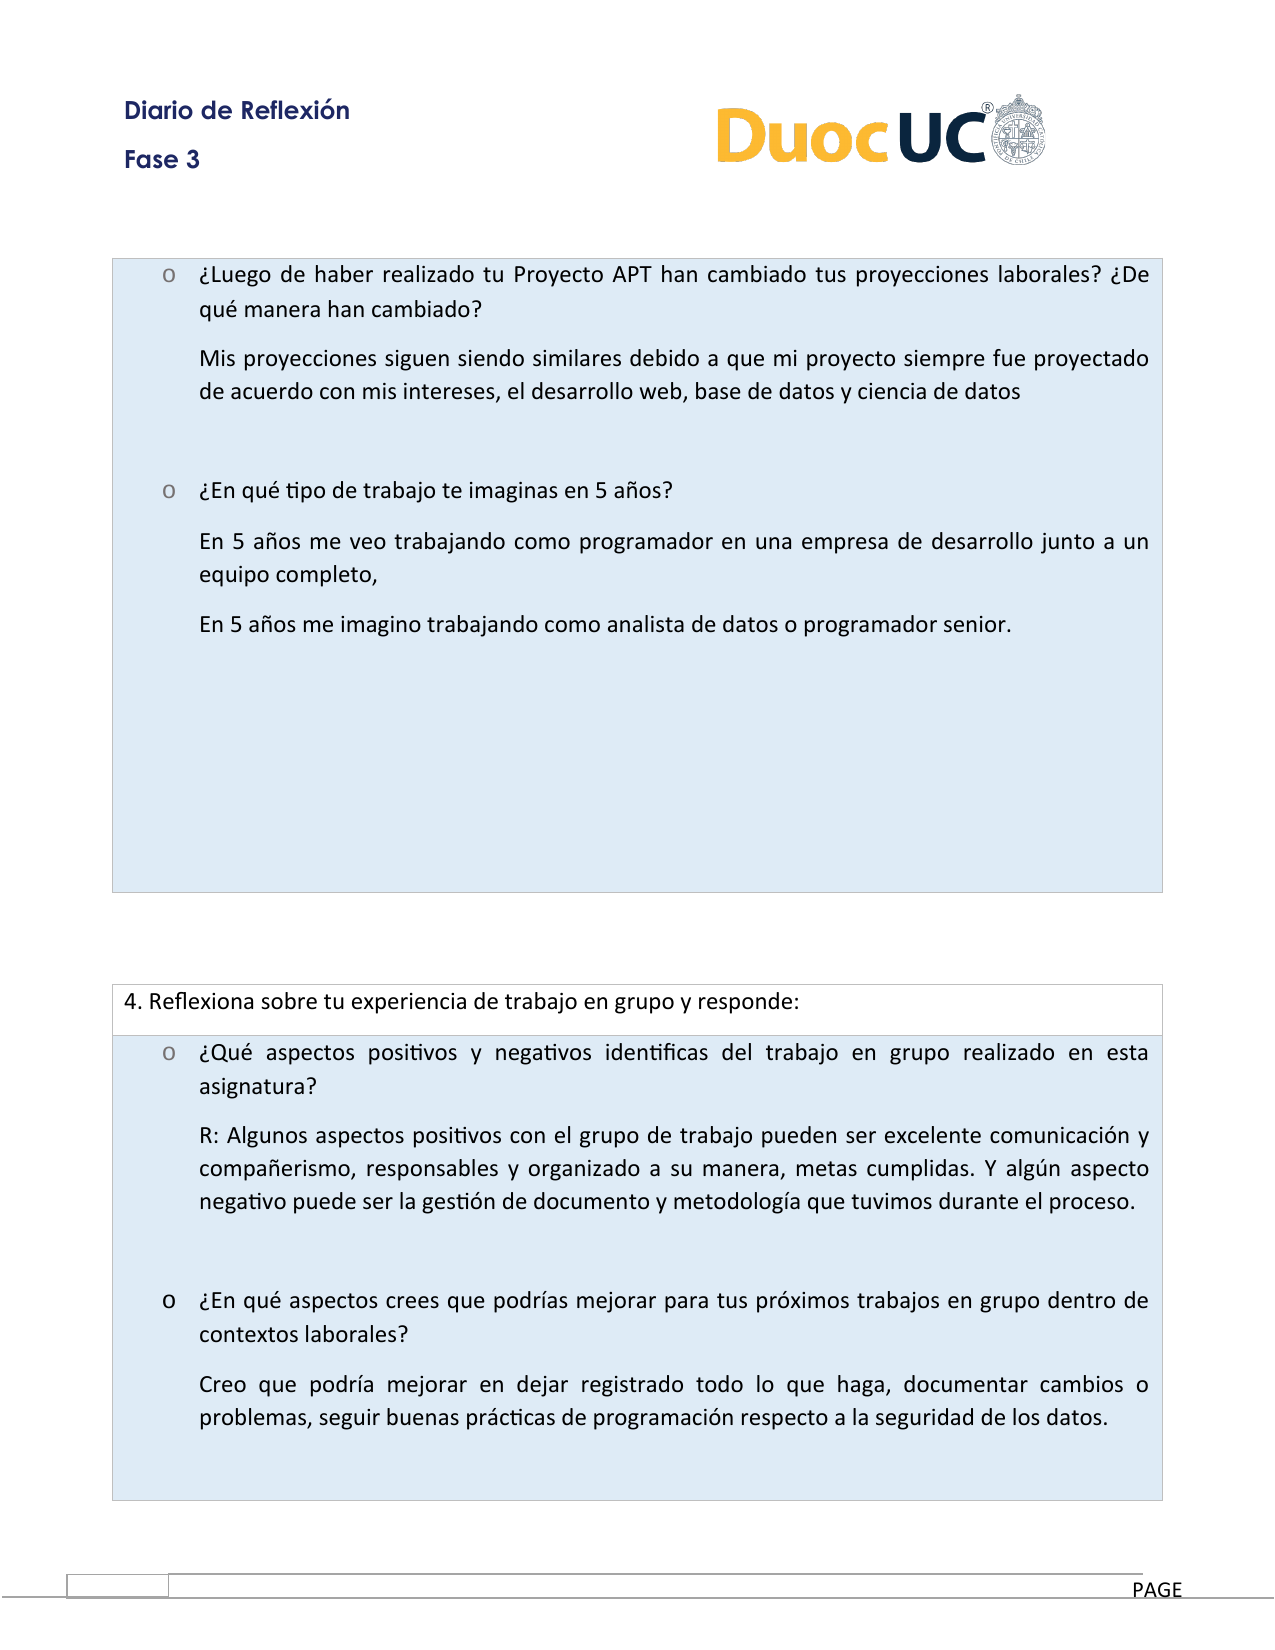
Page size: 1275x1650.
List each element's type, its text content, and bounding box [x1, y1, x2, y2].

table_header 4. Reflexiona sobre tu experiencia de trabajo en grupo y responde: [113, 985, 1162, 1034]
picture [717, 94, 1046, 165]
